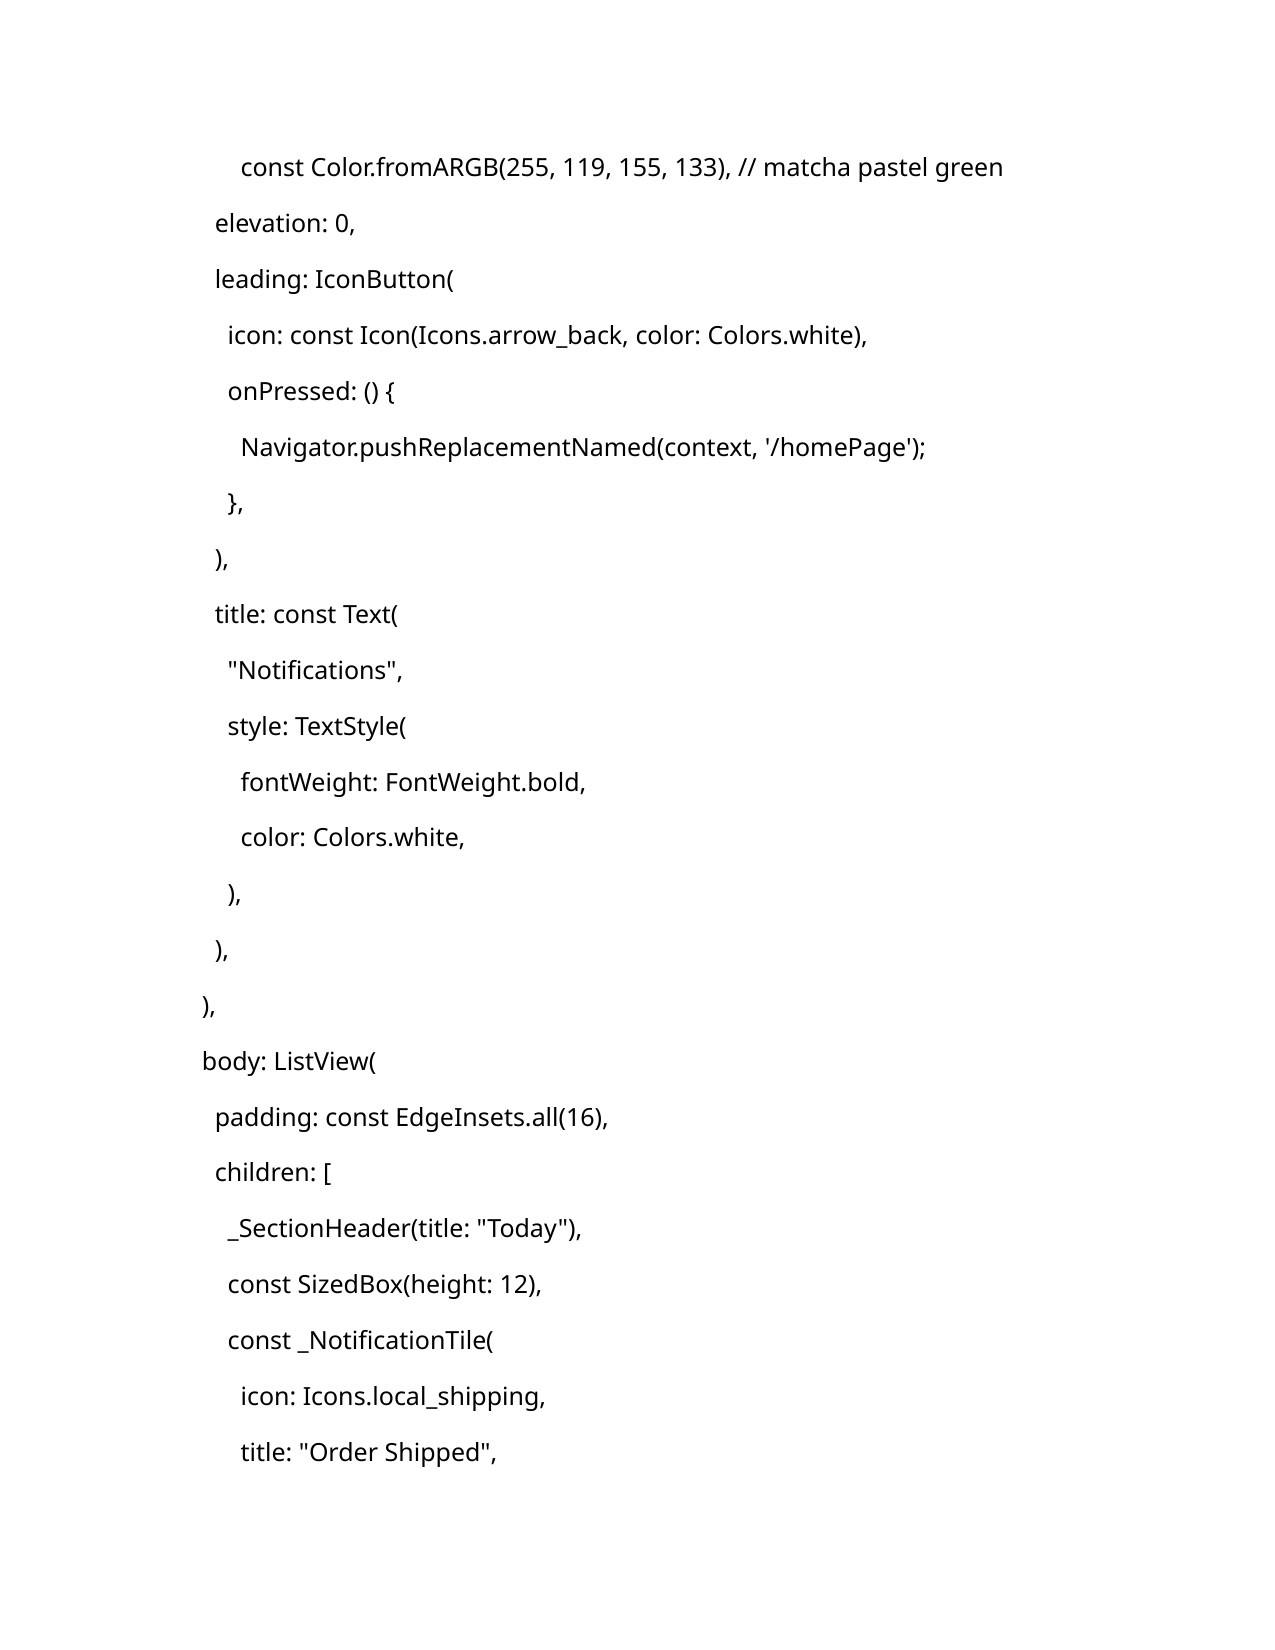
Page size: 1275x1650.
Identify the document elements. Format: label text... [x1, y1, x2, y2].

text _SectionHeader(title: "Today"), [150, 1211, 1125, 1245]
text icon: Icons.local_shipping, [150, 1378, 1125, 1412]
text Navigator.pushReplacementNamed(context, '/homePage'); [150, 429, 1125, 463]
text "Notifications", [150, 652, 1125, 687]
text body: ListView( [150, 1043, 1125, 1077]
text ), [150, 876, 1125, 910]
text fontWeight: FontWeight.bold, [150, 764, 1125, 798]
text const _NotificationTile( [150, 1322, 1125, 1357]
text title: const Text( [150, 597, 1125, 631]
text const SizedBox(height: 12), [150, 1267, 1125, 1301]
text ), [150, 541, 1125, 575]
text ), [150, 932, 1125, 966]
text }, [150, 485, 1125, 519]
text elevation: 0, [150, 206, 1125, 240]
text icon: const Icon(Icons.arrow_back, color: Colors.white), [150, 317, 1125, 352]
text title: "Order Shipped", [150, 1434, 1125, 1468]
text style: TextStyle( [150, 708, 1125, 742]
text padding: const EdgeInsets.all(16), [150, 1099, 1125, 1133]
text children: [ [150, 1155, 1125, 1189]
text onPressed: () { [150, 373, 1125, 407]
text const Color.fromARGB(255, 119, 155, 133), // matcha pastel green [150, 150, 1125, 184]
text leading: IconButton( [150, 262, 1125, 296]
text color: Colors.white, [150, 820, 1125, 854]
text ), [150, 987, 1125, 1022]
